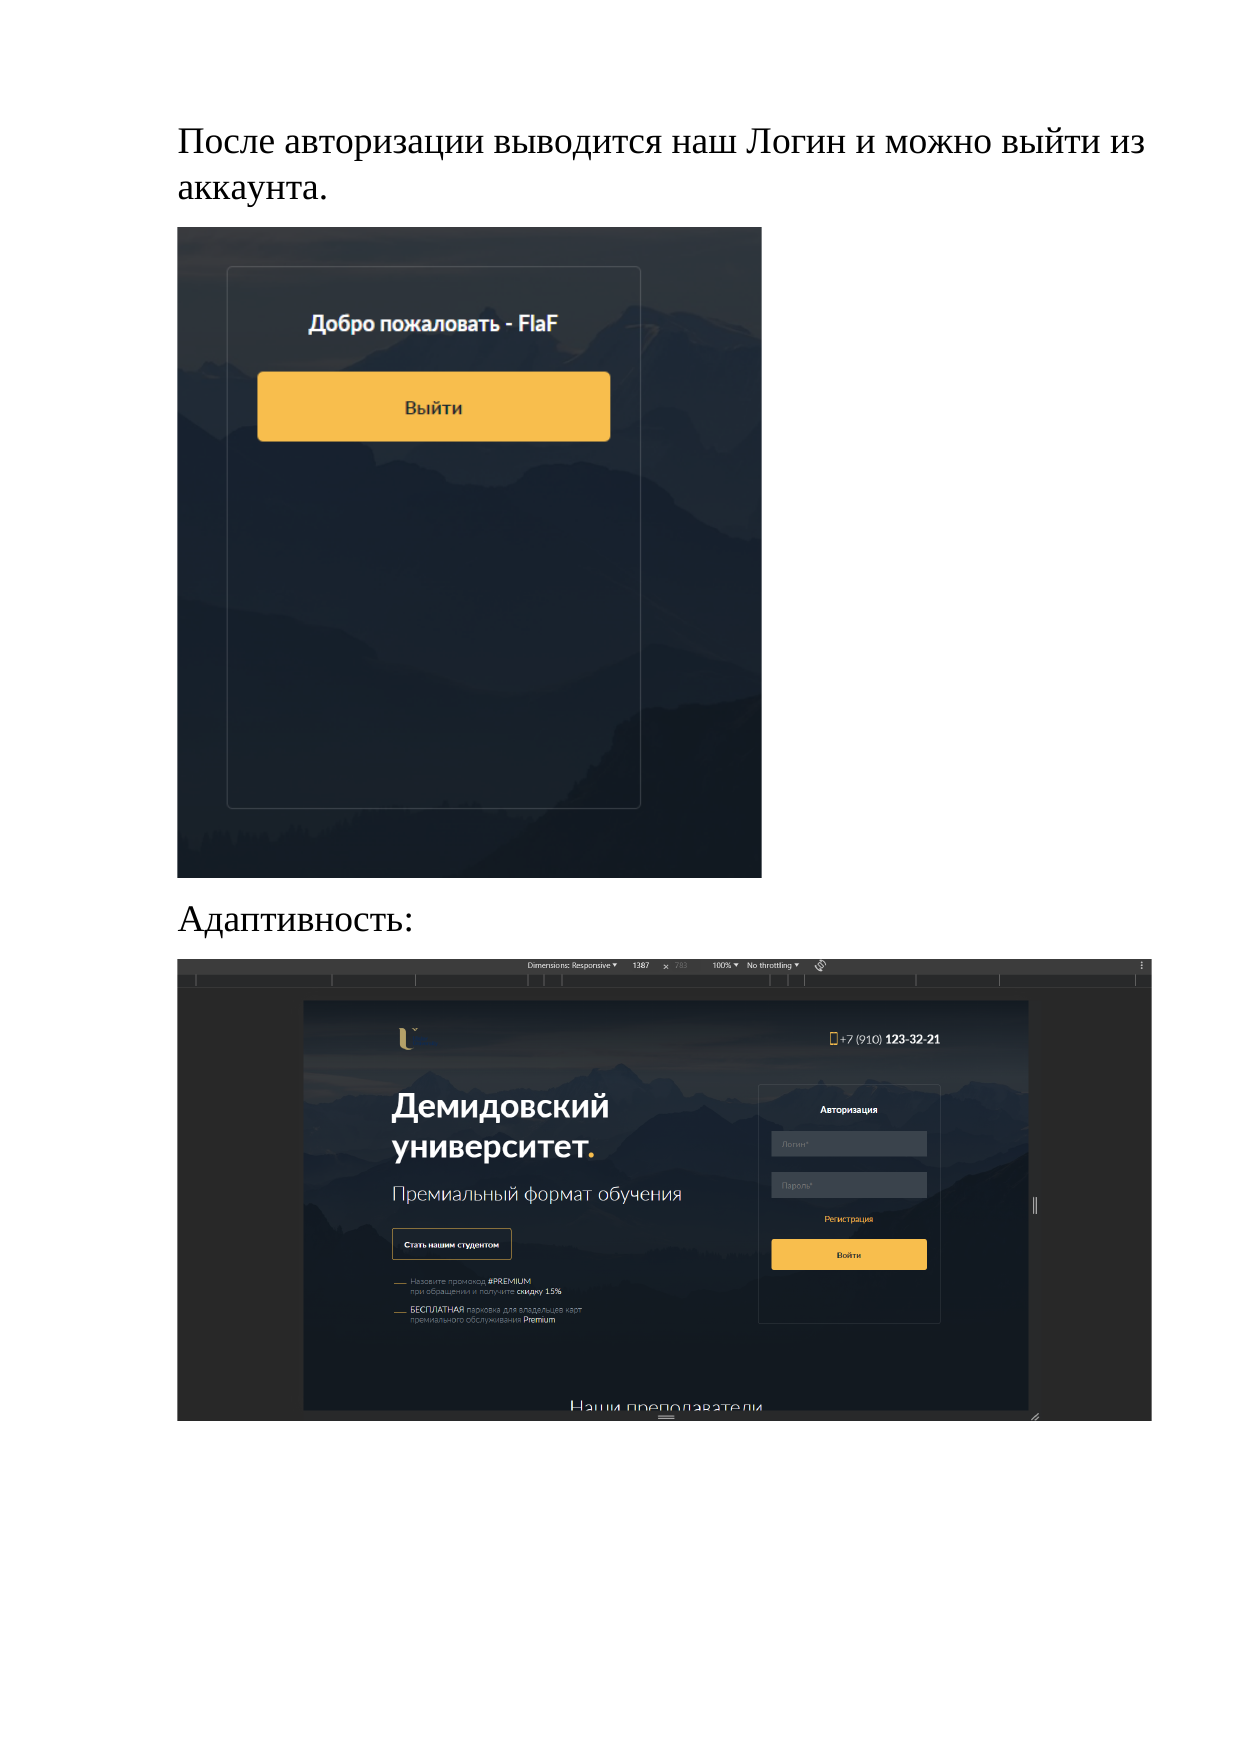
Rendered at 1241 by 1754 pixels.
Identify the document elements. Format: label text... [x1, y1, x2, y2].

text После авторизации выводится наш Логин и можно выйти из аккаунта. [177, 118, 1152, 208]
picture [177, 959, 1152, 1421]
text Адаптивность: [177, 896, 1152, 939]
picture [177, 227, 762, 878]
